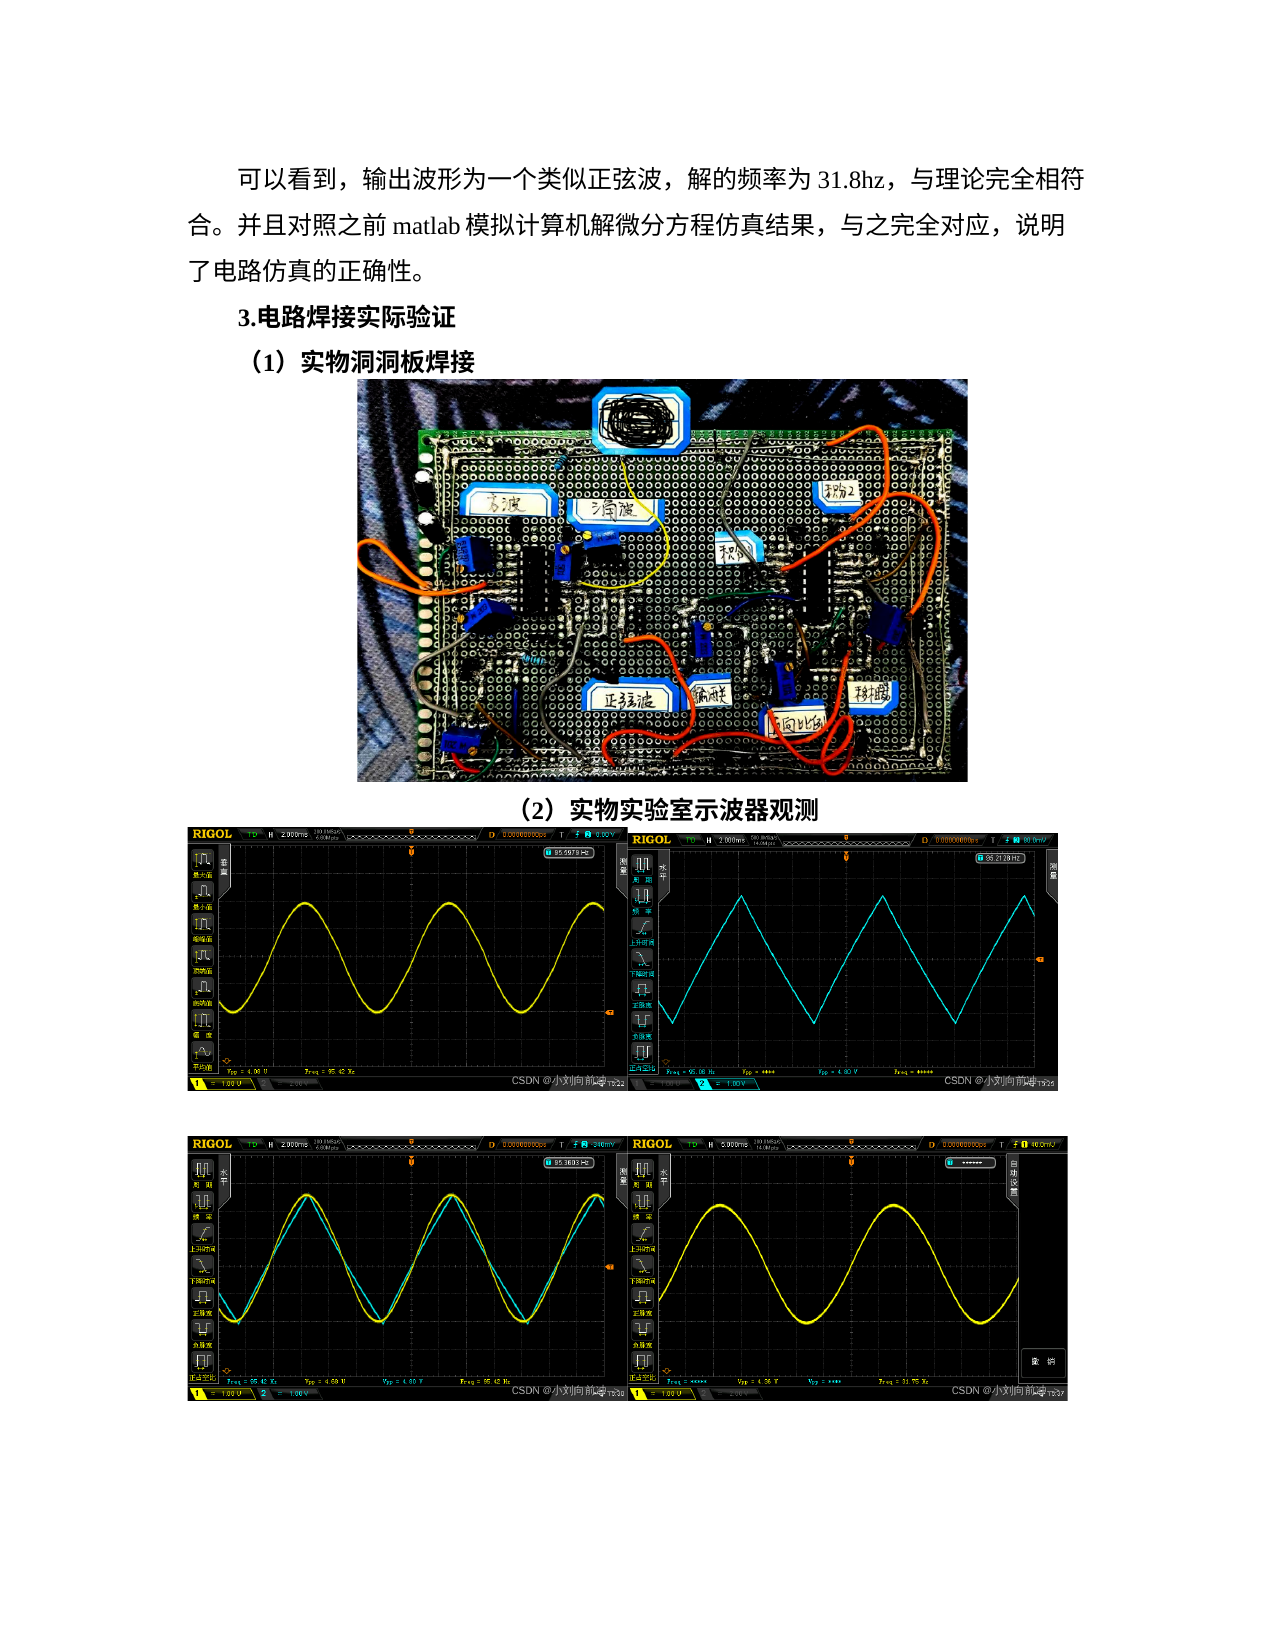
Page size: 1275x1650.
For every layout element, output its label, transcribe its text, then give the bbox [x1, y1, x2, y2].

text 3.电路焊接实际验证 [187, 287, 1087, 333]
text 可以看到，输出波形为一个类似正弦波，解的频率为31.8hz，与理论完全相符合。并且对照之前matlab模拟计算机解微分方程仿真结果，与之完全对应，说明了电路仿真的正确性。 [187, 150, 1087, 287]
picture [187, 1136, 1068, 1401]
picture [357, 379, 968, 782]
picture [187, 827, 1058, 1091]
text （2）实物实验室示波器观测 [187, 781, 1087, 827]
text （1）实物洞洞板焊接 [187, 333, 1087, 379]
